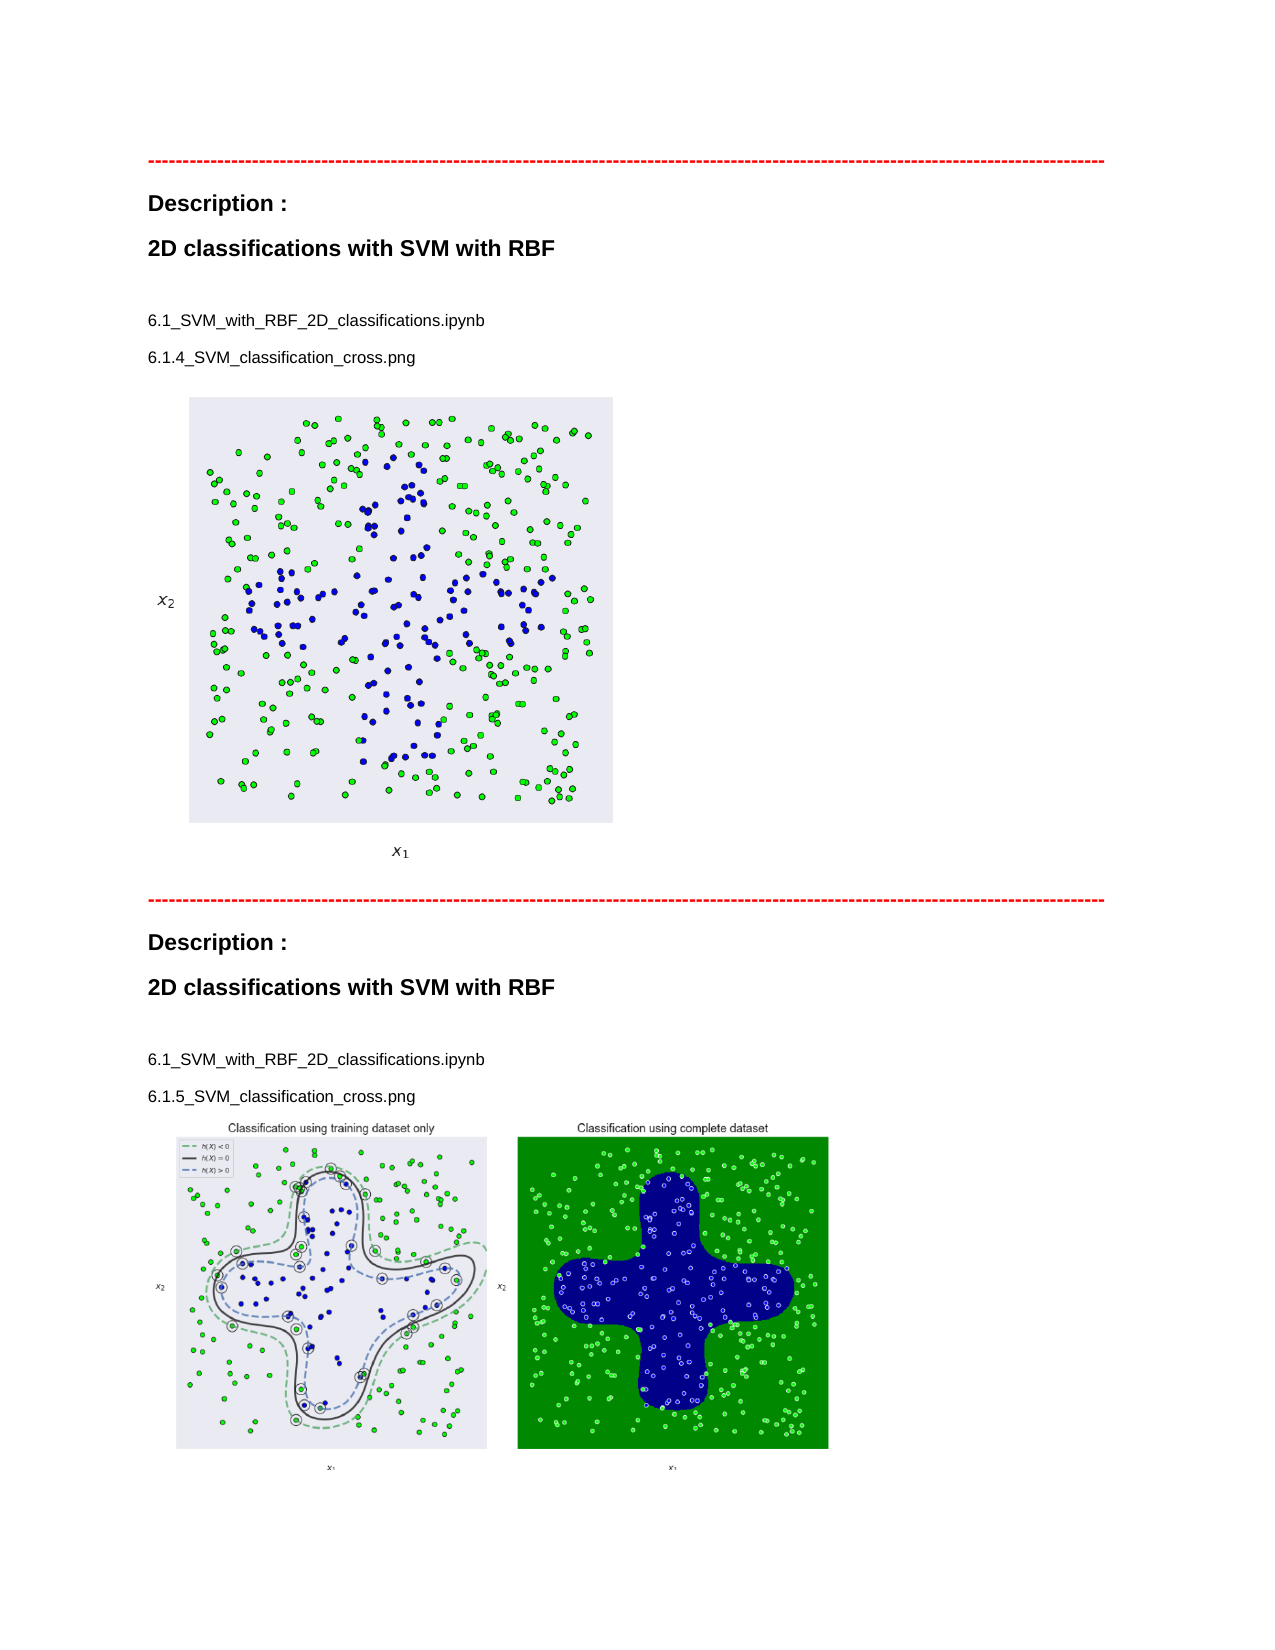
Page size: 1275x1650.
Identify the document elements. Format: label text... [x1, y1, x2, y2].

text 6.1.4_SVM_classification_cross.png [148, 348, 1127, 367]
text Description : [148, 190, 1127, 216]
text ------------------------------------------------------------------------------------------------------------------------------------------ [148, 886, 1127, 910]
picture [147, 1123, 839, 1470]
text 6.1.5_SVM_classification_cross.png [148, 1087, 1127, 1106]
text 6.1_SVM_with_RBF_2D_classifications.ipynb [148, 311, 1127, 330]
text 6.1_SVM_with_RBF_2D_classifications.ipynb [148, 1049, 1127, 1068]
subtitle 2D classifications with SVM with RBF [148, 974, 1127, 1000]
picture [147, 385, 630, 868]
subtitle 2D classifications with SVM with RBF [148, 235, 1127, 262]
text Description : [148, 929, 1127, 955]
text ------------------------------------------------------------------------------------------------------------------------------------------ [148, 148, 1127, 172]
